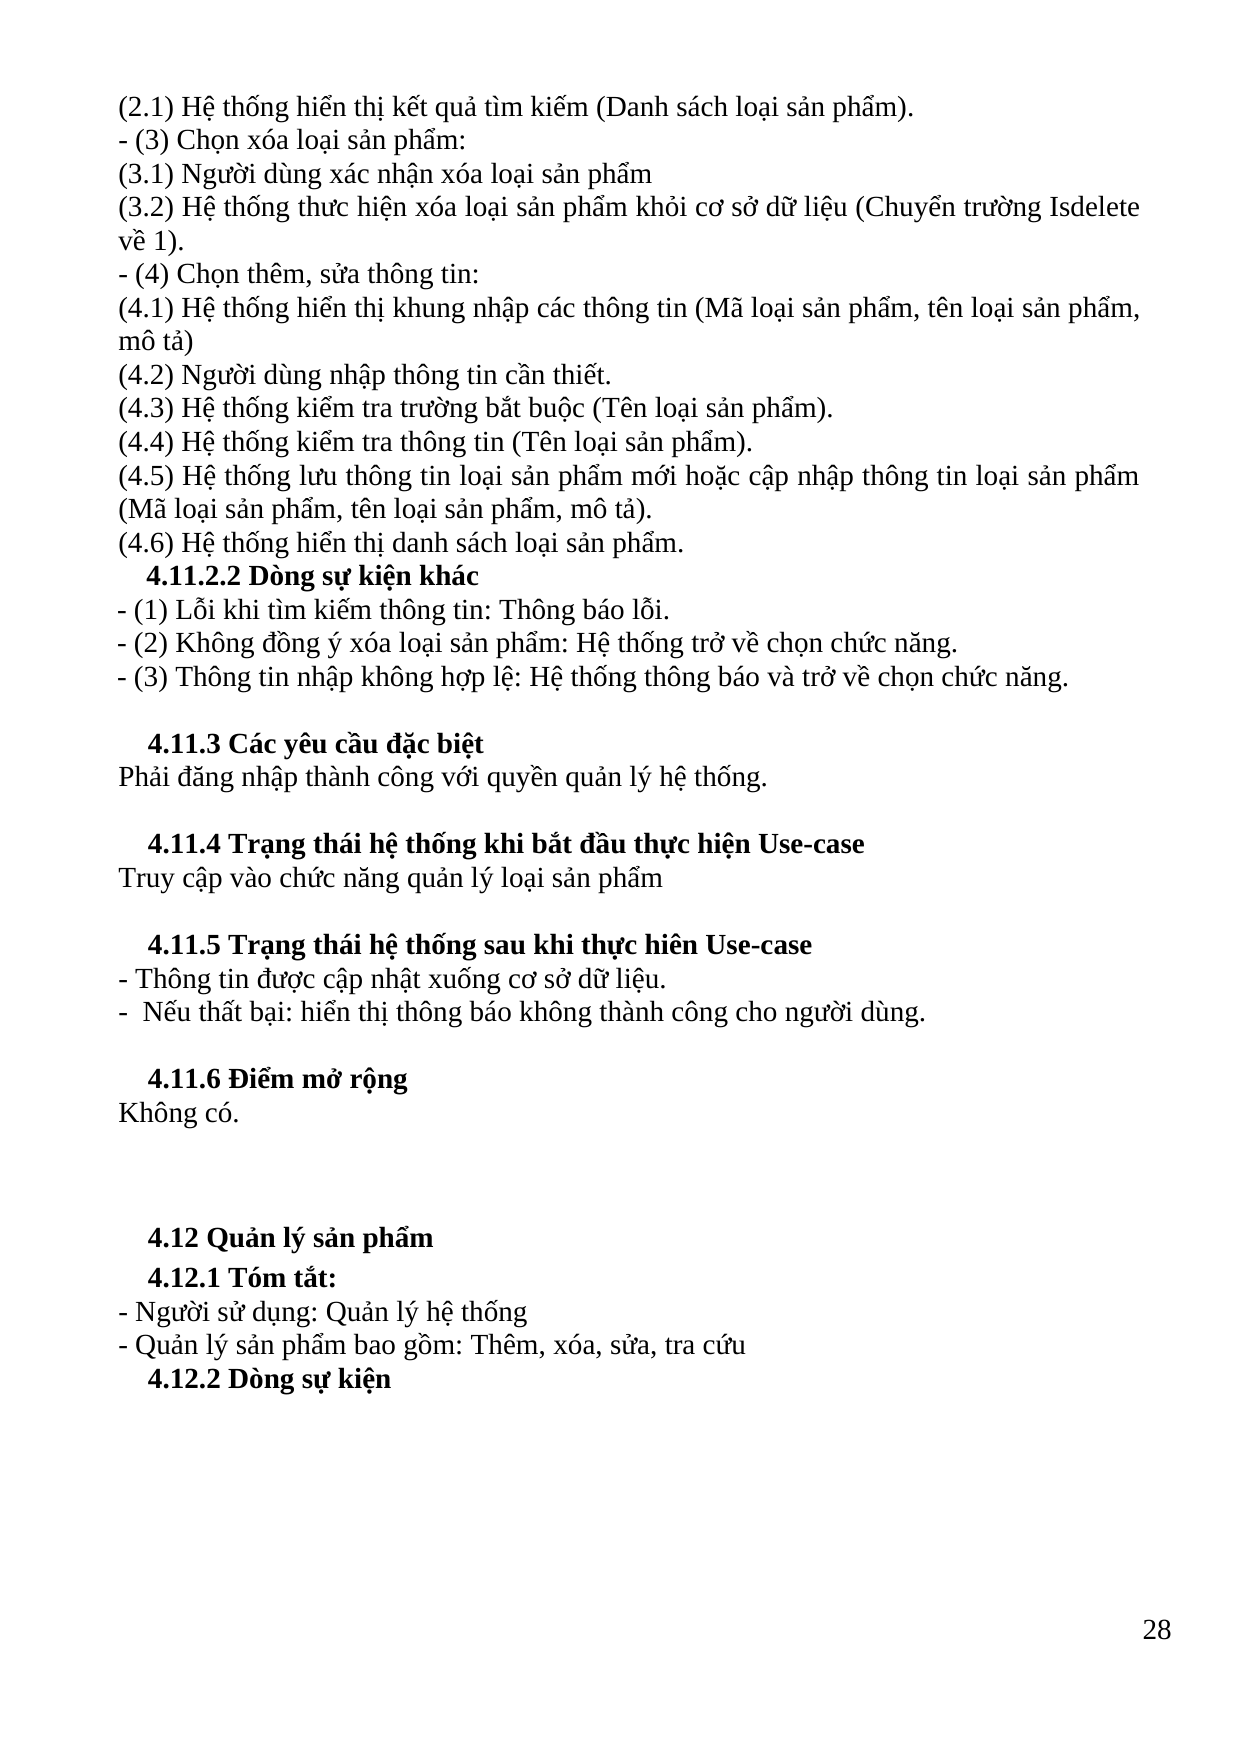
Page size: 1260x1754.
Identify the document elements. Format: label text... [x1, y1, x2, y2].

text - (3) Chọn xóa loại sản phẩm: [118, 122, 1142, 156]
text - Người sử dụng: Quản lý hệ thống [118, 1294, 1142, 1327]
text (4.4) Hệ thống kiểm tra thông tin (Tên loại sản phẩm). [118, 424, 1142, 458]
text - (4) Chọn thêm, sửa thông tin: [118, 256, 1142, 290]
text (2.1) Hệ thống hiển thị kết quả tìm kiếm (Danh sách loại sản phẩm). [118, 89, 1142, 122]
text (4.5) Hệ thống lưu thông tin loại sản phẩm mới hoặc cập nhập thông tin loại sản phẩm (Mã loại sản phẩm, tên loại sản phẩm, mô tả). [118, 458, 1142, 525]
text Truy cập vào chức năng quản lý loại sản phẩm [118, 860, 1142, 894]
text 4.11.3 Các yêu cầu đặc biệt [148, 726, 1142, 759]
text 4.12.1 Tóm tắt: [148, 1260, 1142, 1294]
text (4.2) Người dùng nhập thông tin cần thiết. [118, 357, 1142, 391]
text 4.11.4 Trạng thái hệ thống khi bắt đầu thực hiện Use-case [148, 827, 1142, 860]
text (4.3) Hệ thống kiểm tra trường bắt buộc (Tên loại sản phẩm). [118, 391, 1142, 424]
text - (3) Thông tin nhập không hợp lệ: Hệ thống thông báo và trở về chọn chức năng. [117, 659, 1142, 692]
text (3.1) Người dùng xác nhận xóa loại sản phẩm [118, 156, 1142, 189]
text - Nếu thất bại: hiển thị thông báo không thành công cho người dùng. [118, 994, 1142, 1028]
text (3.2) Hệ thống thưc hiện xóa loại sản phẩm khỏi cơ sở dữ liệu (Chuyển trường Isdelete về 1). [118, 189, 1142, 256]
text 4.11.6 Điểm mở rộng [148, 1061, 1142, 1095]
text Không có. [118, 1095, 1142, 1128]
text 4.12.2 Dòng sự kiện [148, 1361, 1142, 1394]
text 4.11.2.2 Dòng sự kiện khác [118, 558, 1142, 592]
text - (2) Không đồng ý xóa loại sản phẩm: Hệ thống trở về chọn chức năng. [117, 625, 1142, 659]
text 4.11.5 Trạng thái hệ thống sau khi thực hiên Use-case [148, 927, 1142, 961]
text - Quản lý sản phẩm bao gồm: Thêm, xóa, sửa, tra cứu [118, 1327, 1142, 1361]
text (4.6) Hệ thống hiển thị danh sách loại sản phẩm. [118, 525, 1142, 558]
text - Thông tin được cập nhật xuống cơ sở dữ liệu. [118, 961, 1142, 994]
subtitle 4.12 Quản lý sản phẩm [148, 1221, 1142, 1254]
text Phải đăng nhập thành công với quyền quản lý hệ thống. [118, 759, 1142, 793]
text (4.1) Hệ thống hiển thị khung nhập các thông tin (Mã loại sản phẩm, tên loại sản phẩm, mô tả) [118, 290, 1142, 357]
text - (1) Lỗi khi tìm kiếm thông tin: Thông báo lỗi. [117, 592, 1142, 625]
